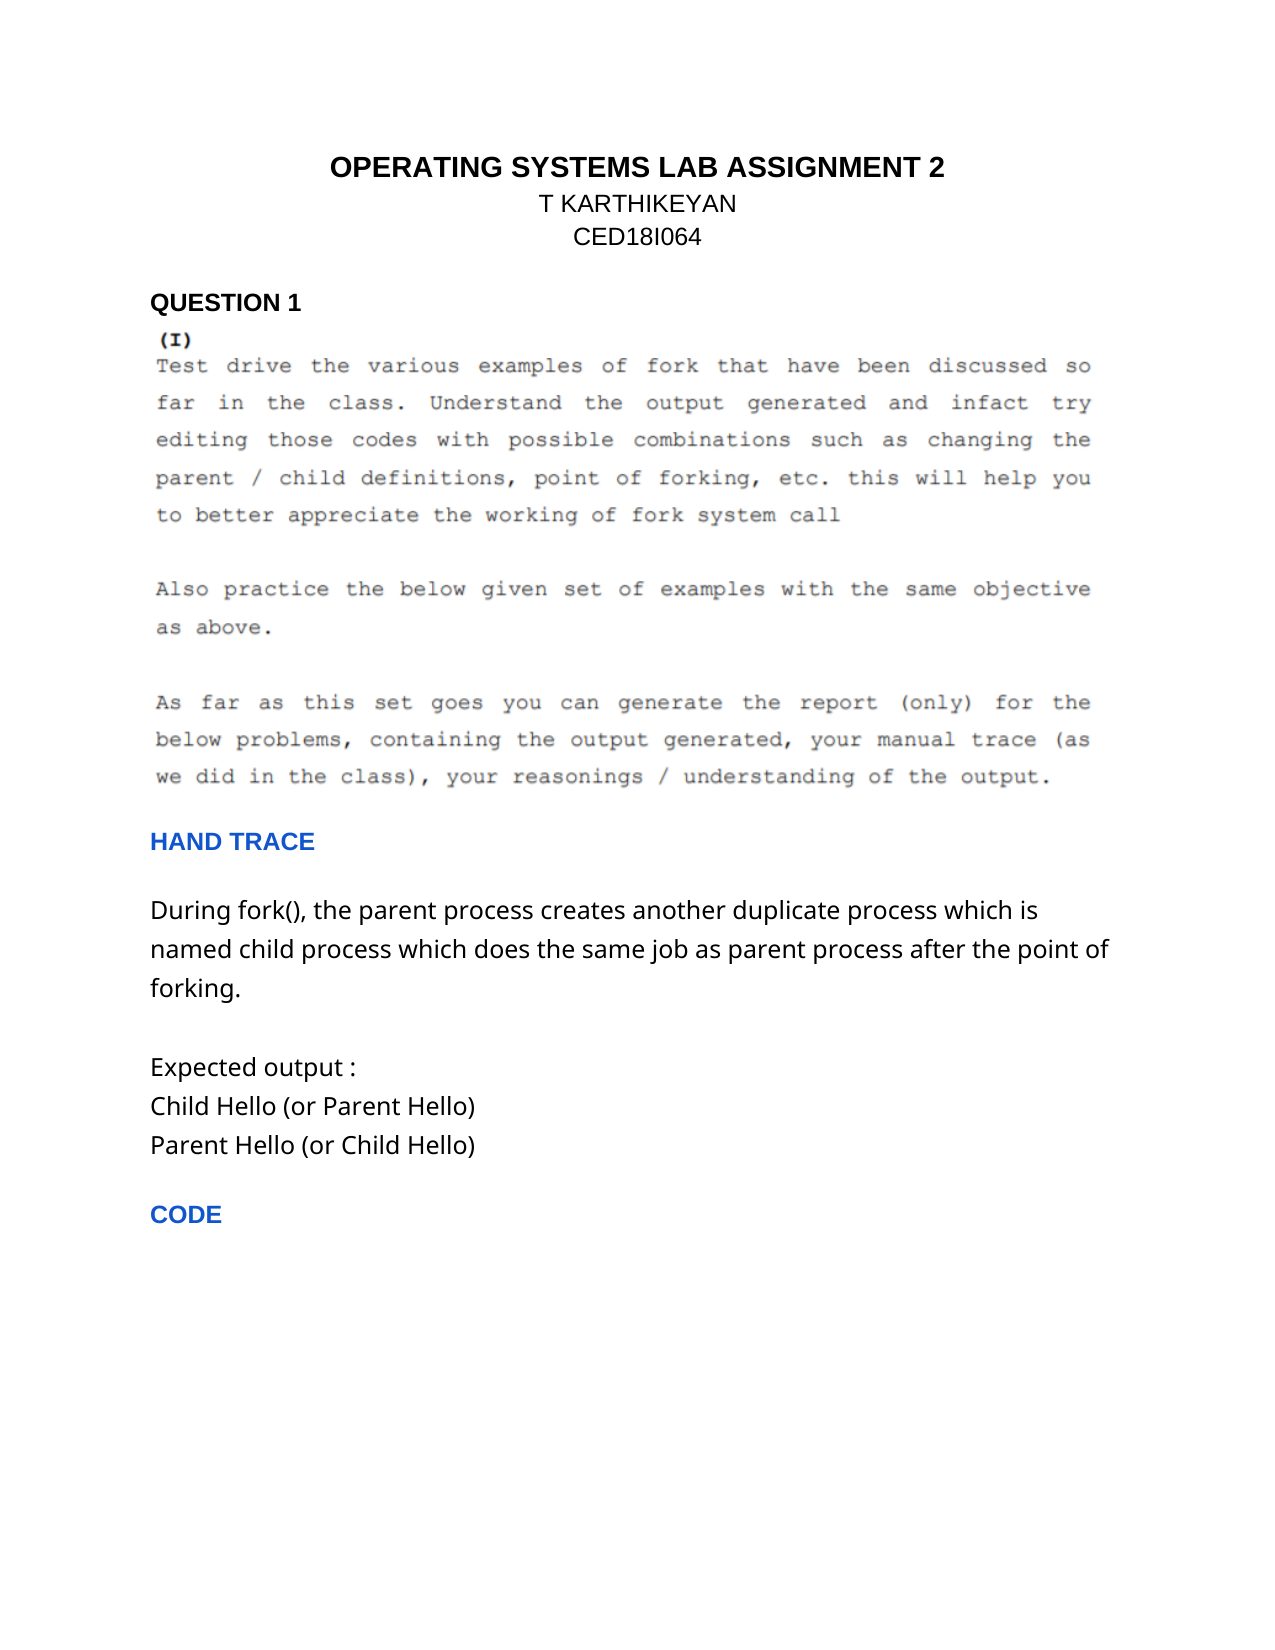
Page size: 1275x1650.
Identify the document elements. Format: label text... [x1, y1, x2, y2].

text Expected output : [150, 1049, 1125, 1083]
text T KARTHIKEYAN [150, 188, 1125, 217]
picture [150, 320, 1125, 823]
text CODE [150, 1200, 1125, 1228]
text Parent Hello (or Child Hello) [150, 1128, 1125, 1162]
text During fork(), the parent process creates another duplicate process which is named child process which does the same job as parent process after the point of forking. [150, 893, 1125, 1005]
text OPERATING SYSTEMS LAB ASSIGNMENT 2 [150, 150, 1125, 183]
text Child Hello (or Parent Hello) [150, 1088, 1125, 1122]
text HAND TRACE [150, 827, 1125, 855]
text CED18I064 [150, 222, 1125, 250]
text QUESTION 1 [150, 288, 1125, 316]
